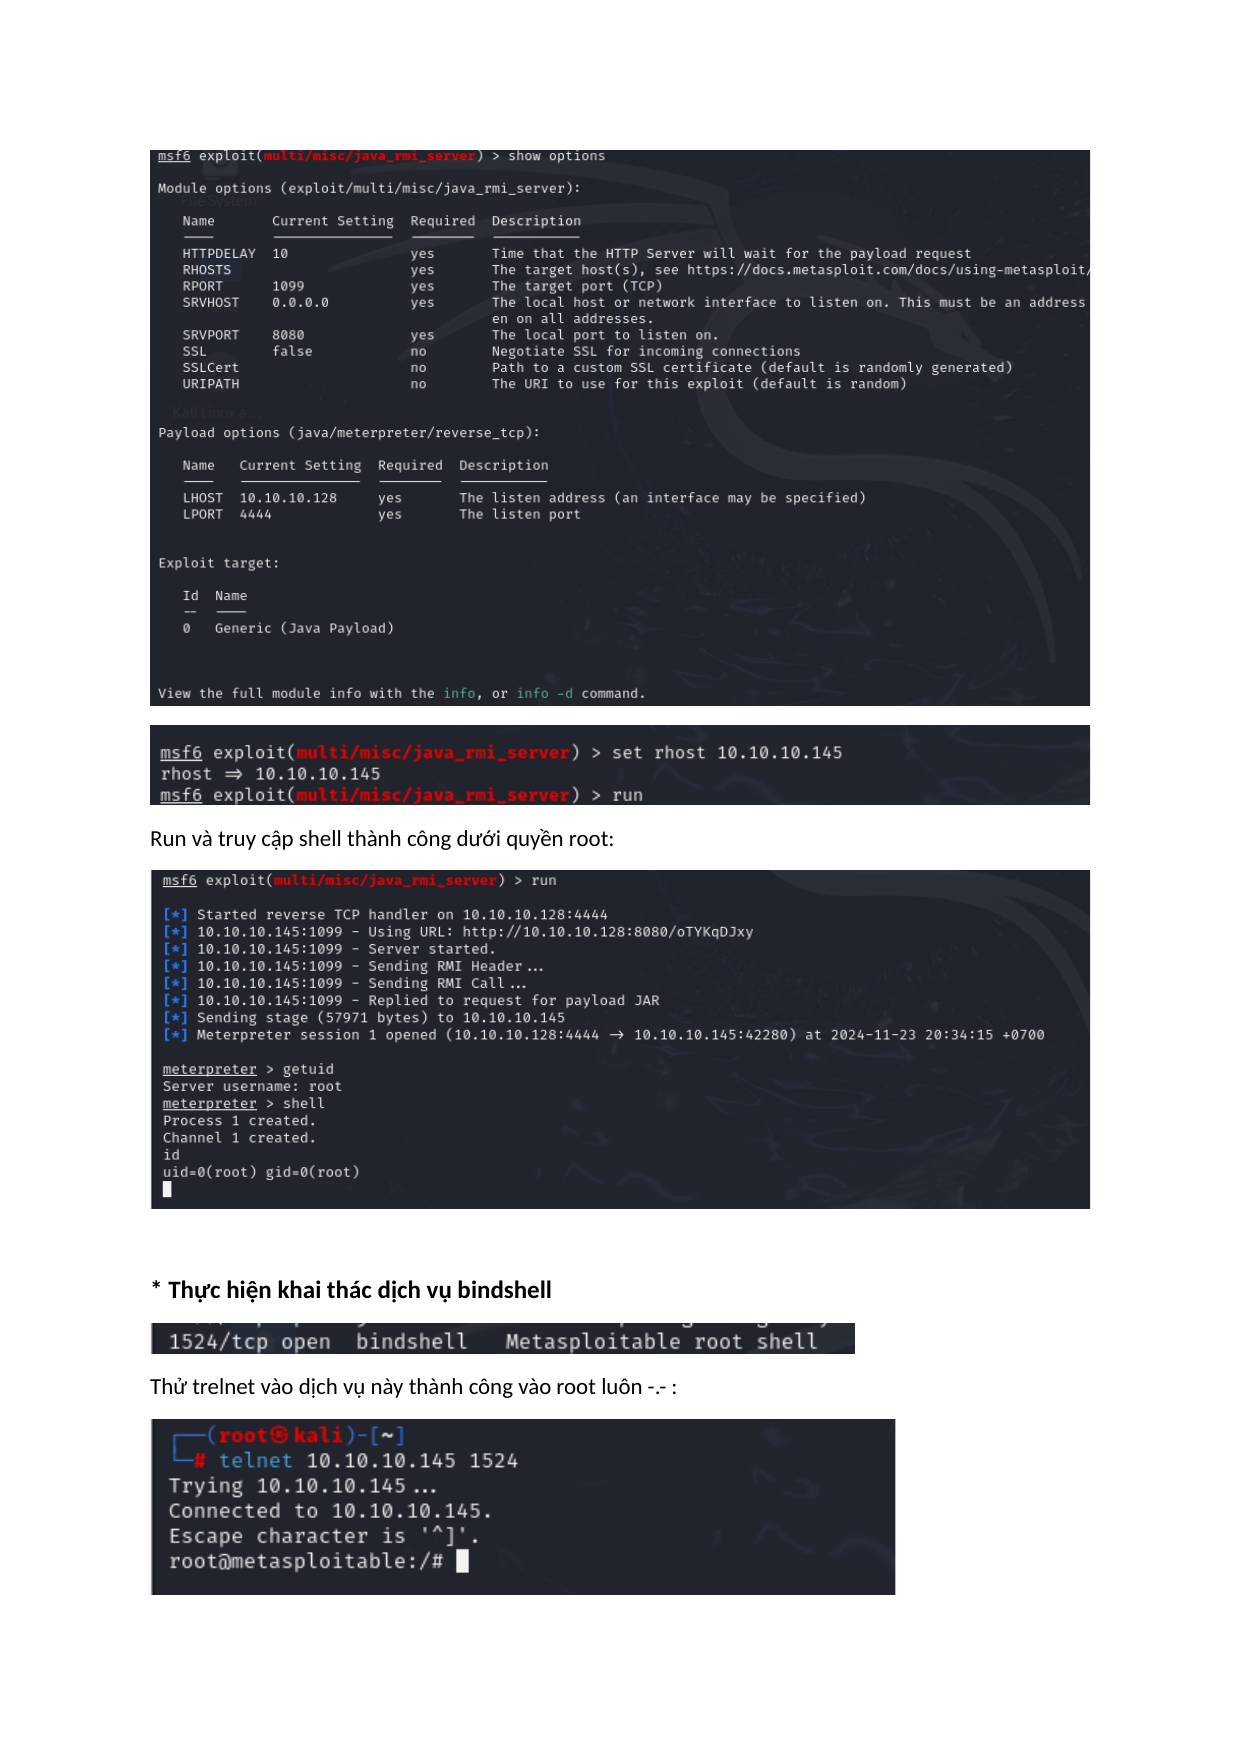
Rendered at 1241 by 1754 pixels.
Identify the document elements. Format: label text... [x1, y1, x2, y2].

text Run và truy cập shell thành công dưới quyền root: [150, 824, 1090, 852]
picture [150, 1419, 896, 1595]
picture [150, 150, 1091, 706]
text Thử trelnet vào dịch vụ này thành công vào root luôn -.- : [150, 1372, 1090, 1401]
picture [150, 725, 1091, 805]
text * Thực hiện khai thác dịch vụ bindshell [150, 1274, 1090, 1305]
picture [150, 1323, 855, 1354]
picture [150, 870, 1091, 1209]
